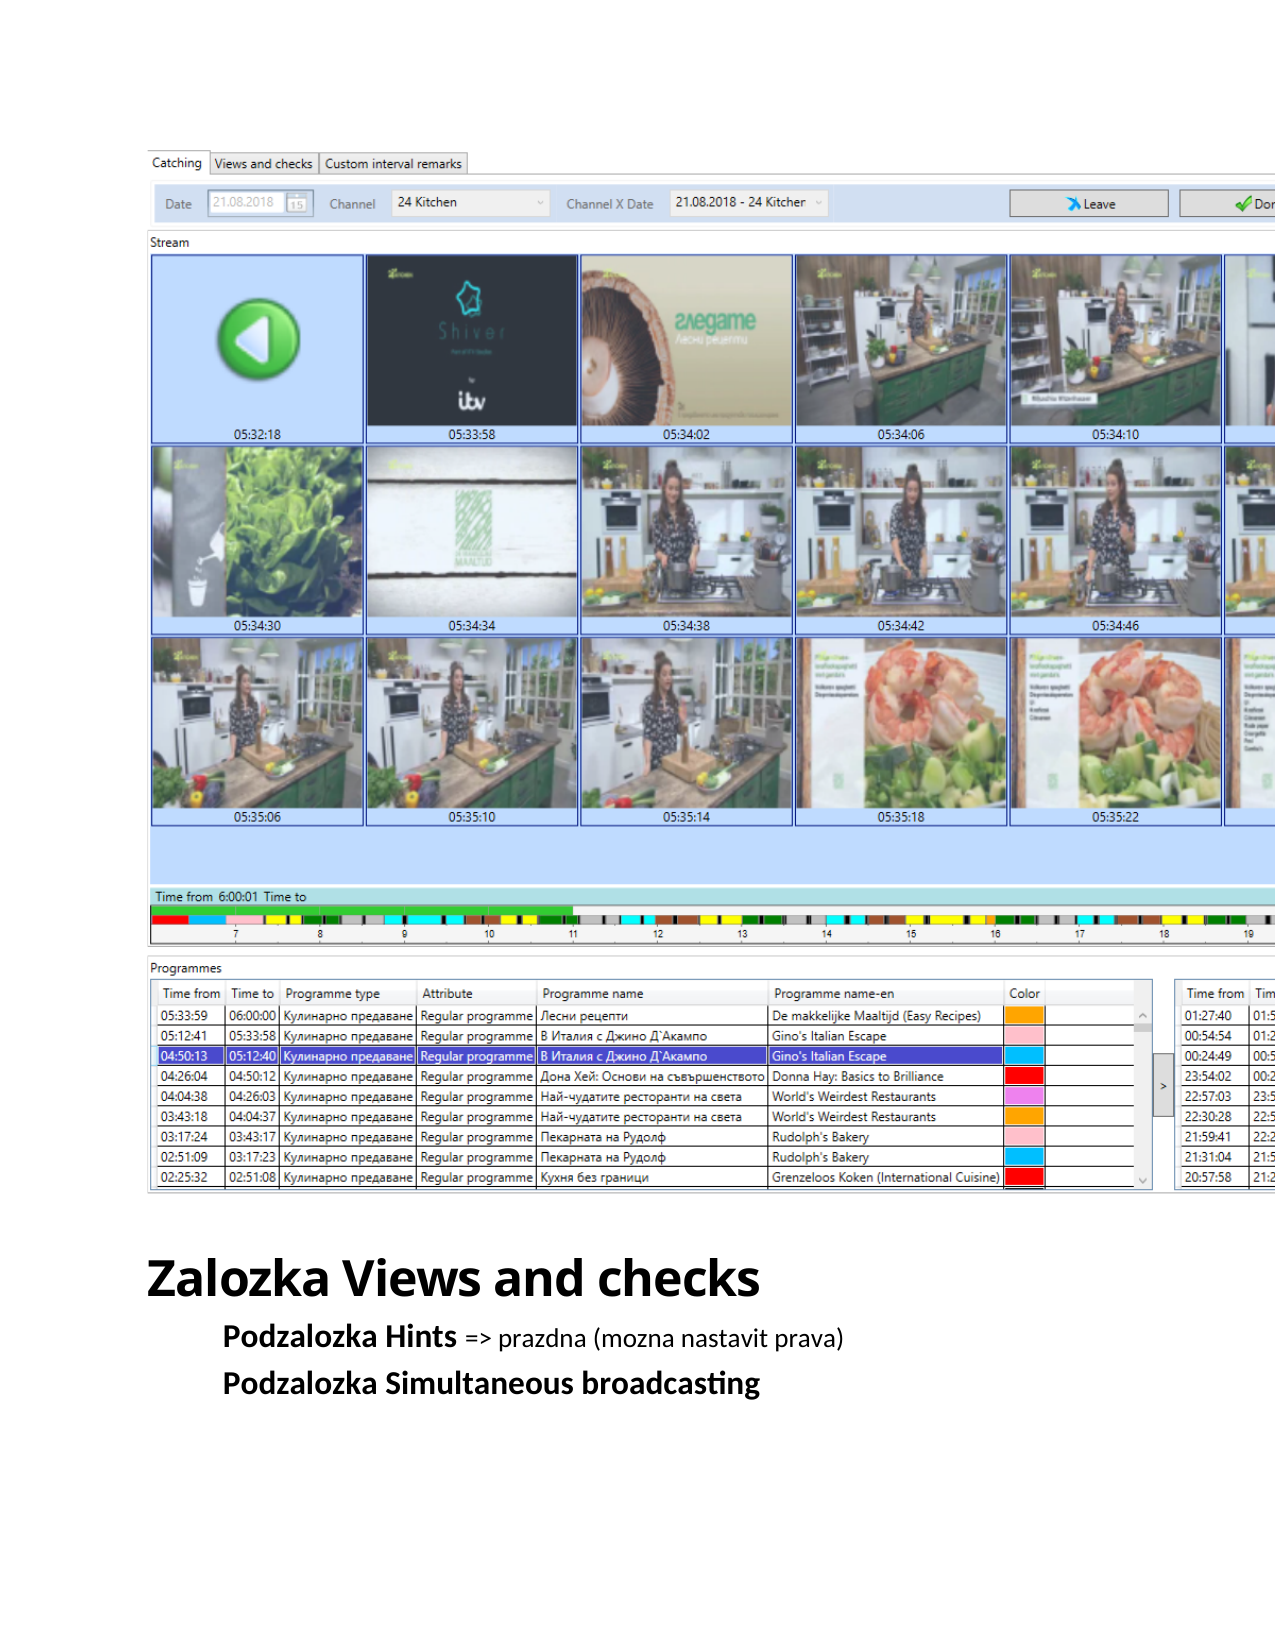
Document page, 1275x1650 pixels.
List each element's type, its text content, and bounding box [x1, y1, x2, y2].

picture [147, 147, 1275, 1203]
text Podzalozka Hints => prazdna (mozna nastavit prava) [148, 1315, 1127, 1356]
title Zalozka Views and checks [148, 1243, 1127, 1311]
text Podzalozka Simultaneous broadcasting [148, 1362, 1127, 1403]
